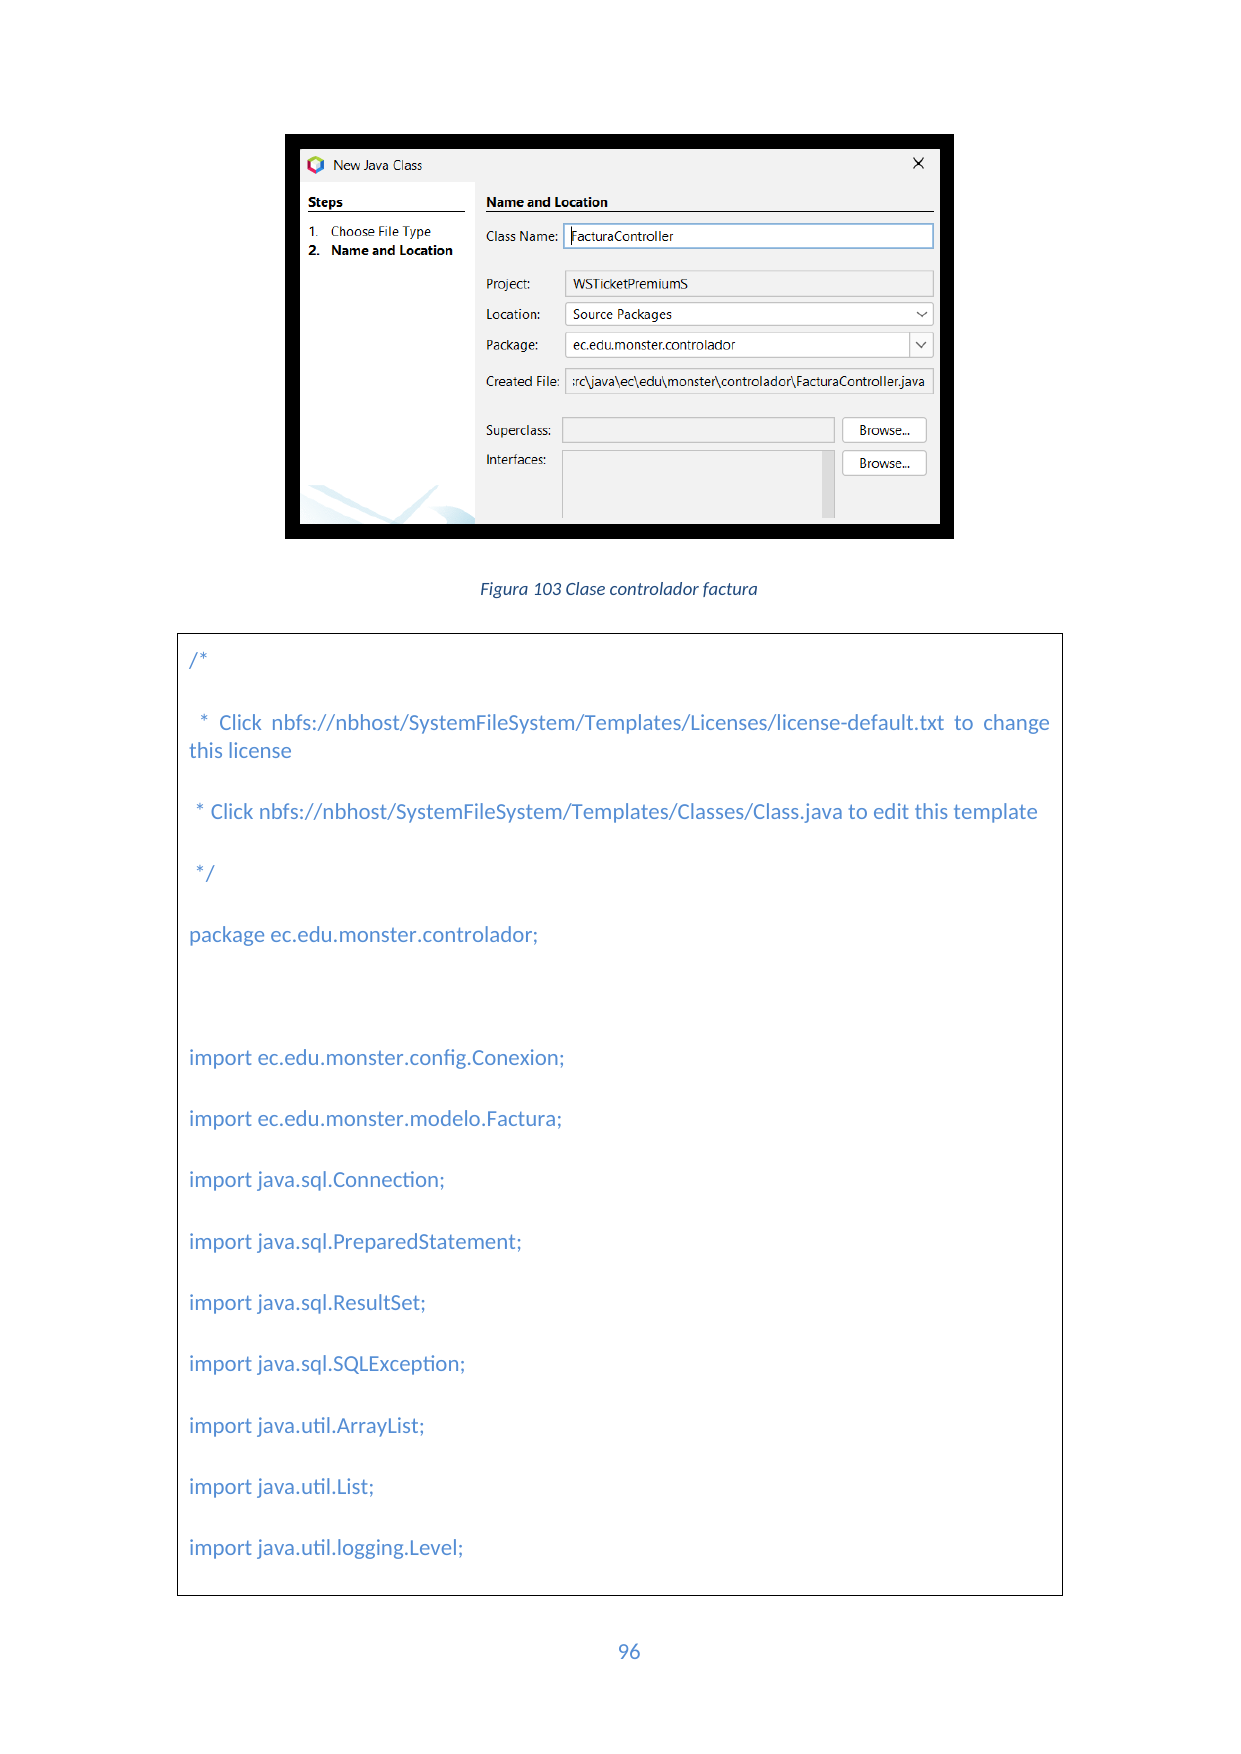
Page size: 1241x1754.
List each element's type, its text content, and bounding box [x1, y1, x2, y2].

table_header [178, 634, 1062, 1595]
picture [300, 149, 940, 524]
text Figura 103 Clase controlador factura [177, 577, 1063, 600]
